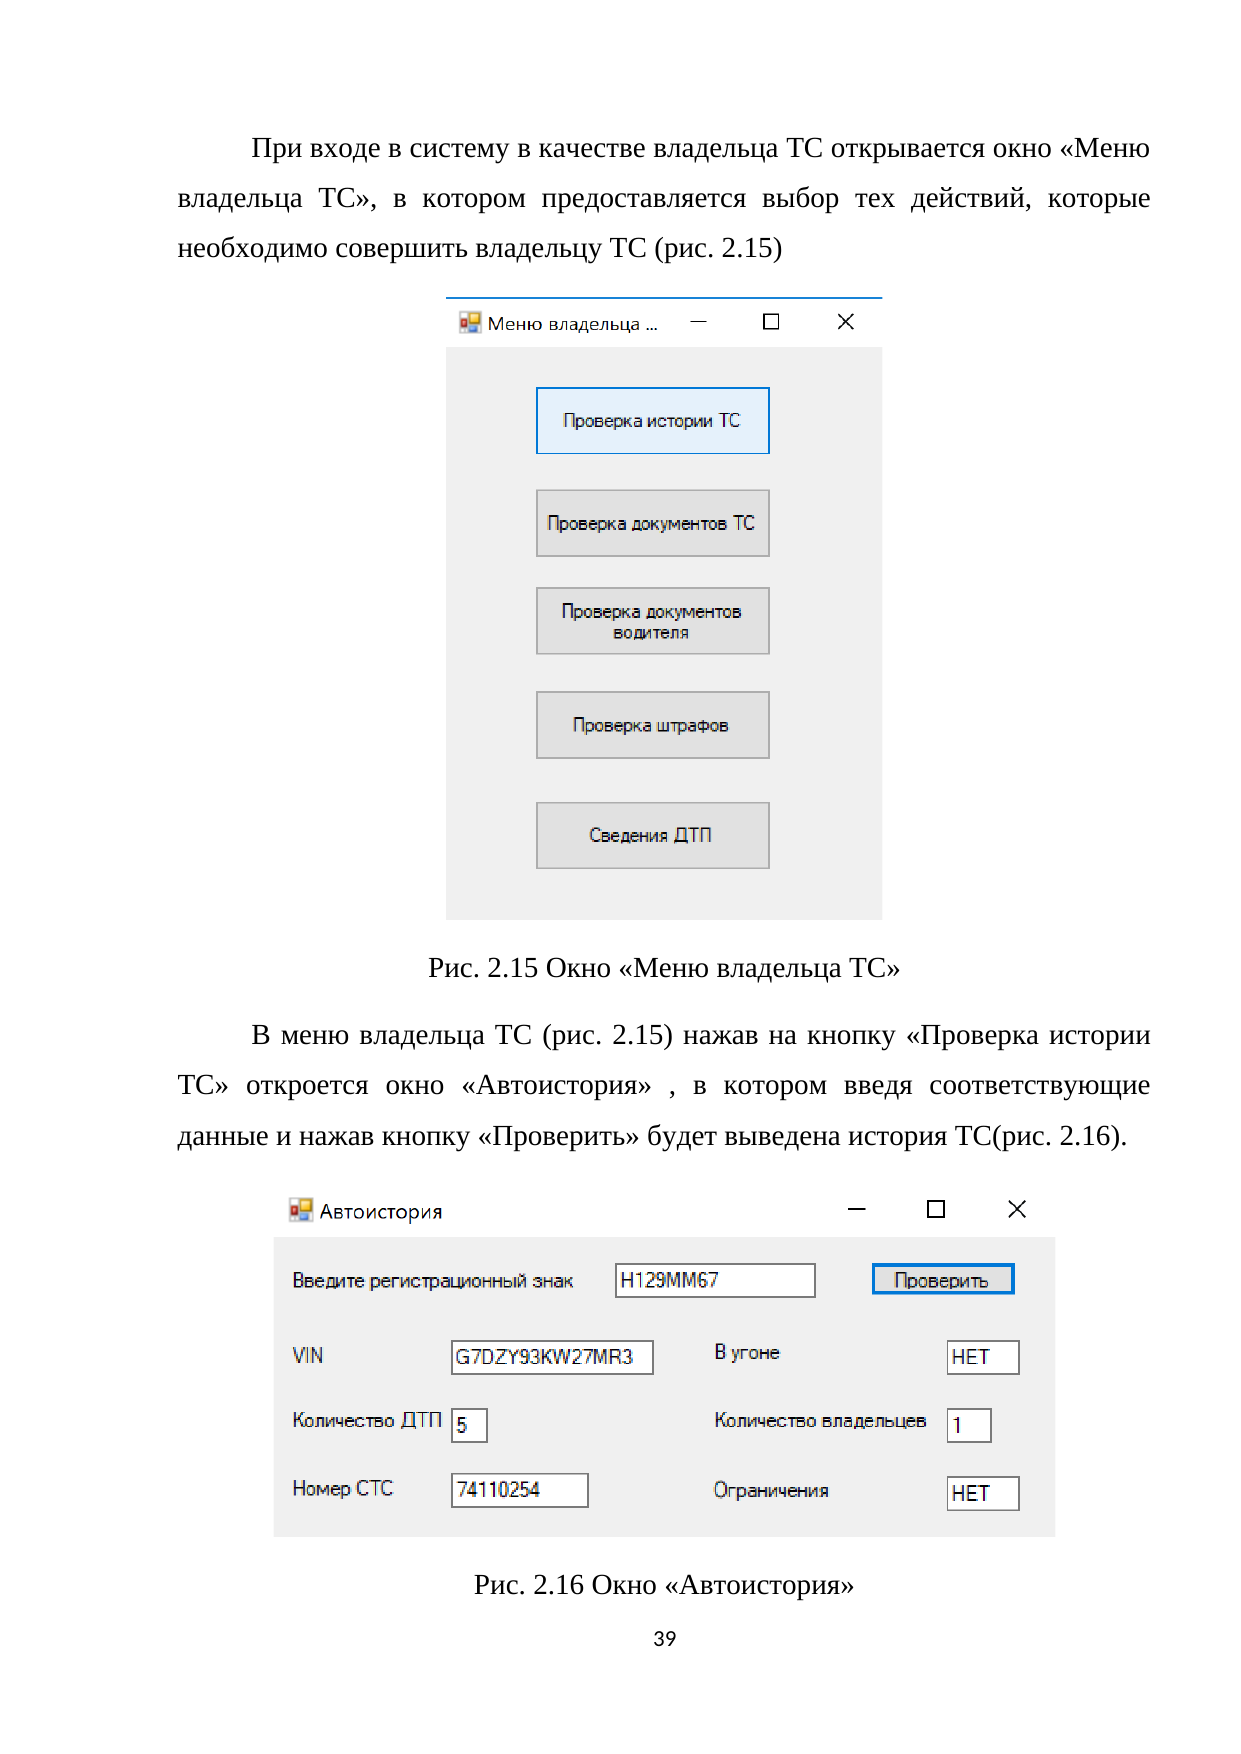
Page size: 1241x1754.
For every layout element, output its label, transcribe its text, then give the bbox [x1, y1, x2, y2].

text В меню владельца ТС (рис. 2.15) нажав на кнопку «Проверка истории ТС» откроется окно «Автоистория» , в котором введя соответствующие данные и нажав кнопку «Проверить» будет выведена история ТС(рис. 2.16). [177, 1017, 1152, 1151]
text Рис. 2.15 Окно «Меню владельца ТС» [177, 950, 1152, 984]
picture [446, 297, 883, 920]
text При входе в систему в качестве владельца ТС открывается окно «Меню владельца ТС», в котором предоставляется выбор тех действий, которые необходимо совершить владельцу ТС (рис. 2.15) [177, 130, 1152, 264]
picture [273, 1184, 1056, 1537]
text Рис. 2.16 Окно «Автоистория» [177, 1567, 1152, 1601]
